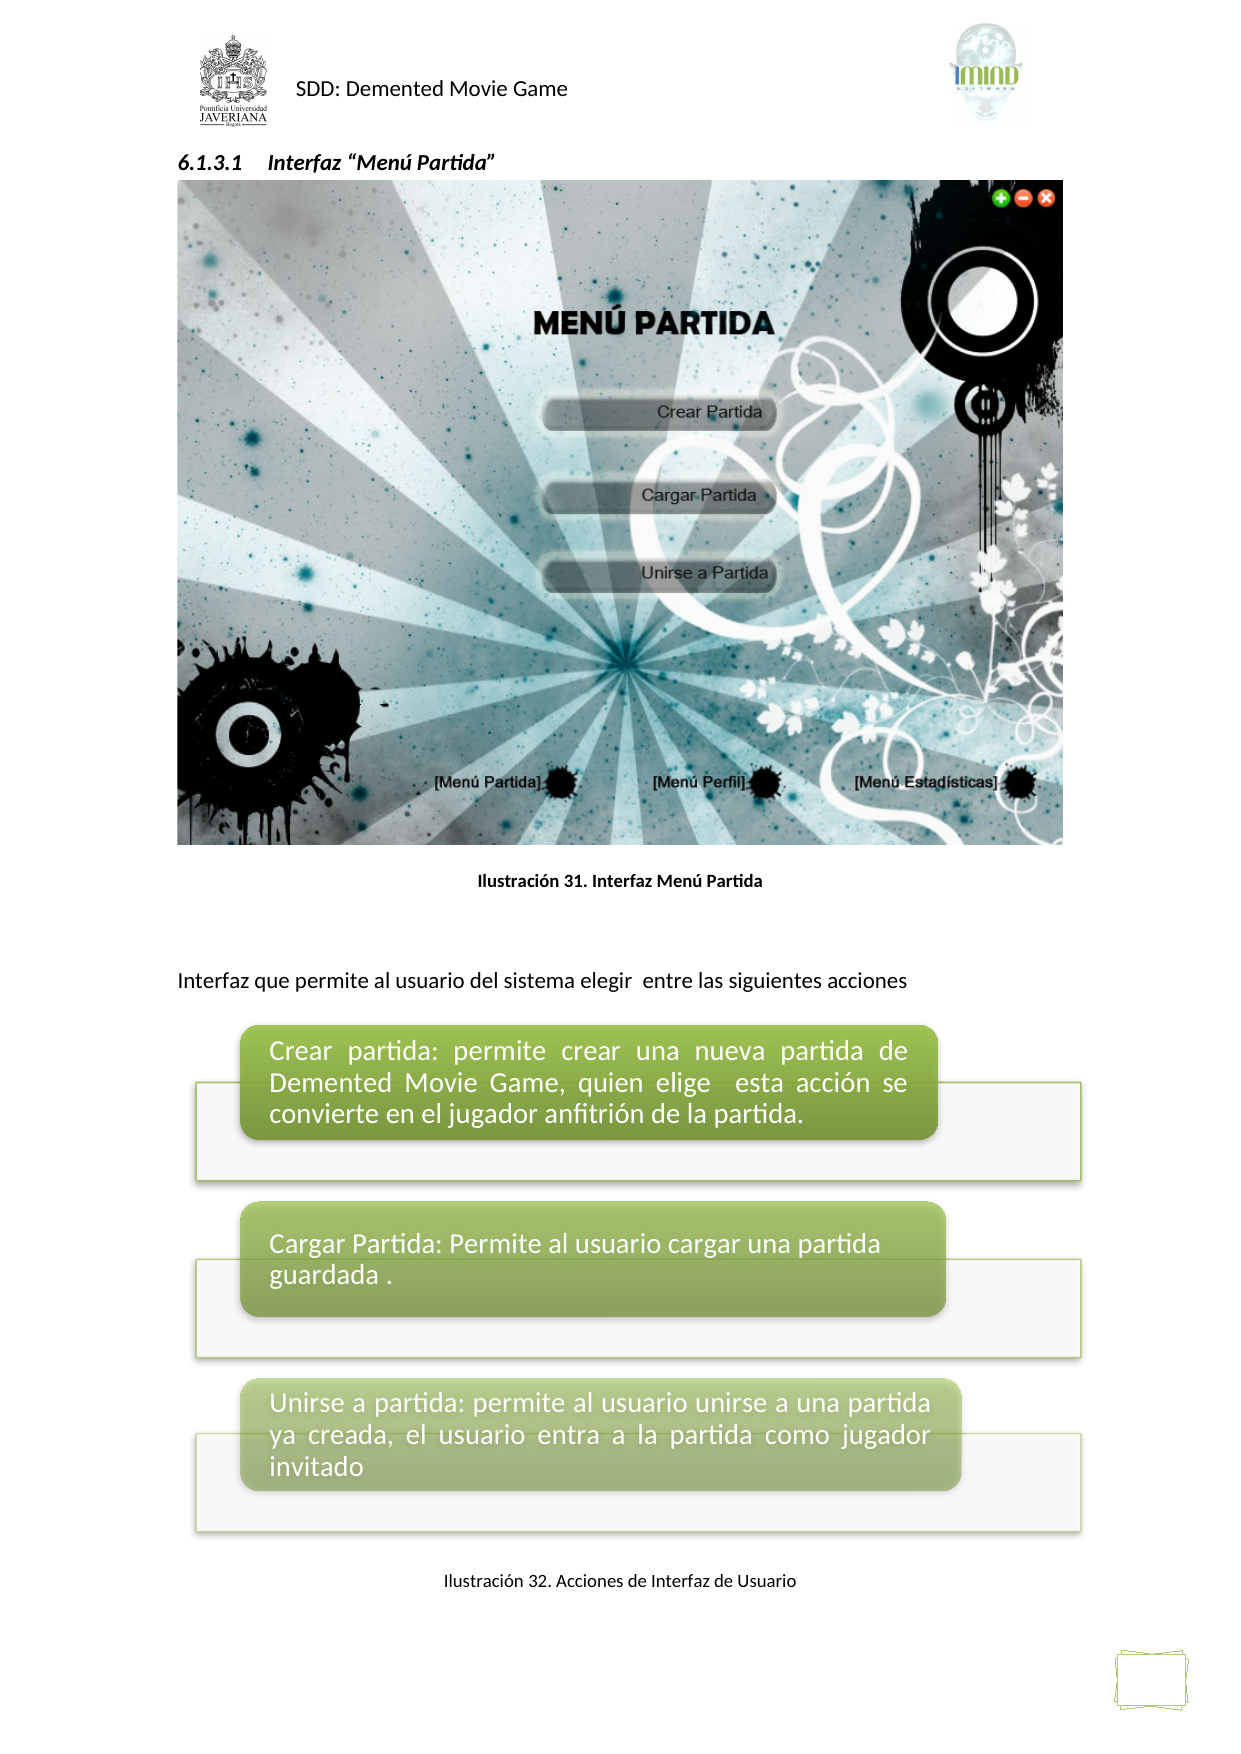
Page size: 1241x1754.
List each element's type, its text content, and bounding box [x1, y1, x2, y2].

subtitle Interfaz “Menú Partida” [177, 148, 1063, 176]
text Interfaz que permite al usuario del sistema elegir entre las siguientes acciones [177, 966, 1063, 994]
picture [177, 180, 1063, 845]
picture [200, 35, 267, 127]
picture [948, 23, 1029, 127]
